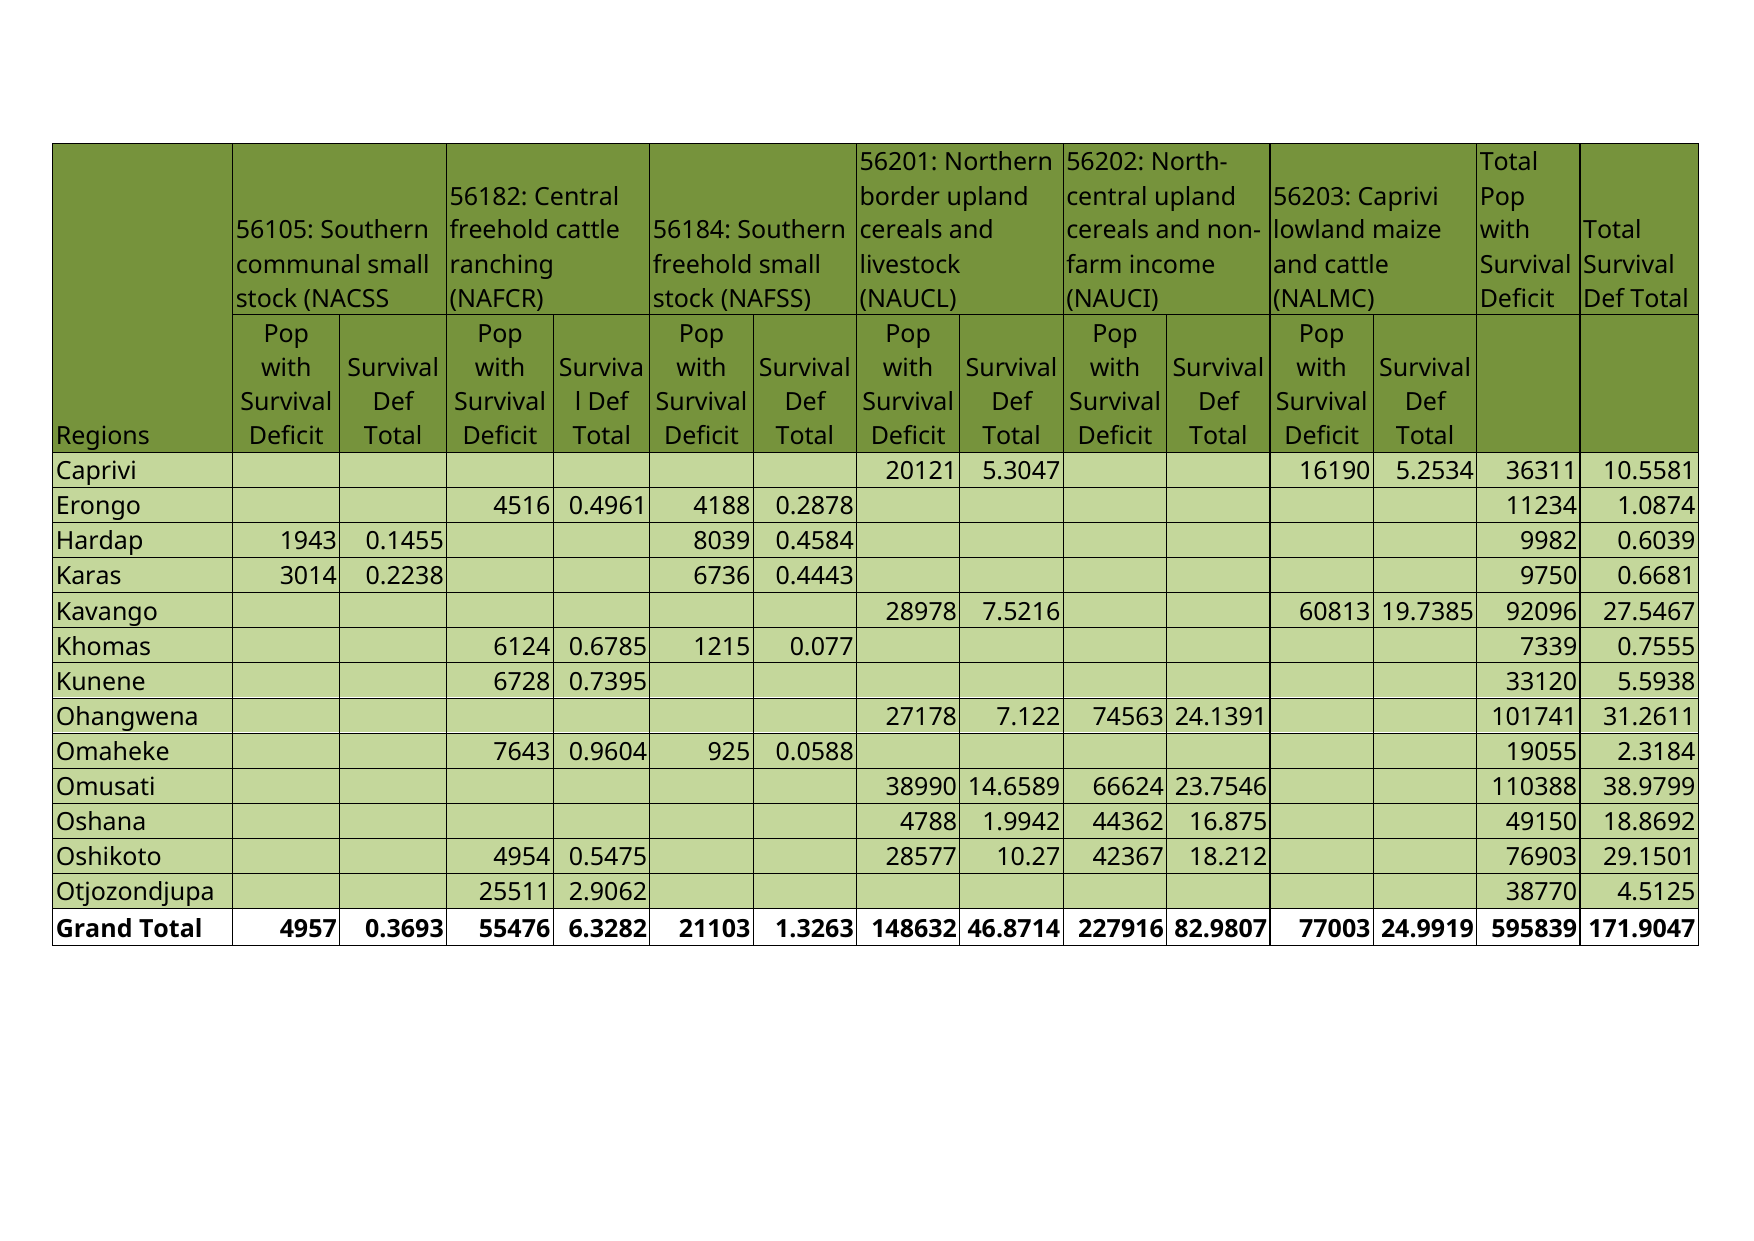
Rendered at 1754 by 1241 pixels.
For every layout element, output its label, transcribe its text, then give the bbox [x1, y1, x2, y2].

table_cell 92096 [1477, 593, 1579, 627]
table_cell 29.1501 [1581, 839, 1698, 873]
table_cell [857, 874, 959, 908]
table_cell 7.5216 [960, 593, 1063, 627]
table_cell 4188 [650, 488, 753, 522]
table_cell [1271, 874, 1373, 908]
table_cell [1064, 523, 1166, 557]
table_cell 14.6589 [960, 769, 1063, 803]
table_cell 0.5475 [554, 839, 649, 873]
table_cell Kavango [53, 593, 232, 627]
table_cell [1064, 558, 1166, 592]
table_cell [754, 804, 856, 838]
table_cell 925 [650, 734, 753, 768]
table_cell 4954 [447, 839, 553, 873]
table_cell [857, 558, 959, 592]
table_cell 4957 [233, 909, 339, 945]
table_cell [340, 593, 446, 627]
table_cell 28978 [857, 593, 959, 627]
table_cell [960, 558, 1063, 592]
table_cell [1167, 488, 1269, 522]
table_cell 9982 [1477, 523, 1579, 557]
table_cell [754, 699, 856, 732]
table_cell [233, 453, 339, 487]
table_cell [857, 523, 959, 557]
table_cell 148632 [857, 909, 959, 945]
table_cell [1271, 523, 1373, 557]
table_cell [447, 523, 553, 557]
table_cell [1374, 558, 1476, 592]
table_cell 8039 [650, 523, 753, 557]
table_cell [233, 769, 339, 803]
table_cell 19.7385 [1374, 593, 1476, 627]
table_cell [857, 488, 959, 522]
table_cell [960, 488, 1063, 522]
table_cell 0.077 [754, 628, 856, 662]
table_cell 49150 [1477, 804, 1579, 838]
table_header 56201: Northern border upland cereals and livestock (NAUCL) [857, 144, 1063, 314]
table_cell Grand Total [53, 909, 232, 945]
table_cell 33120 [1477, 663, 1579, 697]
table_cell Pop with Survival Deficit [1064, 315, 1166, 452]
table_cell 7.122 [960, 699, 1063, 732]
table_cell 16.875 [1167, 804, 1269, 838]
table_header Total Survival Def Total [1581, 144, 1698, 314]
table_cell [650, 453, 753, 487]
table_cell 55476 [447, 909, 553, 945]
table_cell 27178 [857, 699, 959, 732]
table_cell 2.9062 [554, 874, 649, 908]
table_cell [960, 628, 1063, 662]
table_cell 6124 [447, 628, 553, 662]
table_cell [650, 593, 753, 627]
table_cell [233, 839, 339, 873]
table_cell Karas [53, 558, 232, 592]
table_cell 4516 [447, 488, 553, 522]
table_cell 7339 [1477, 628, 1579, 662]
table_cell 0.7555 [1581, 628, 1698, 662]
table_cell Pop with Survival Deficit [857, 315, 959, 452]
table_cell [1581, 315, 1698, 452]
table_cell 42367 [1064, 839, 1166, 873]
table_cell [447, 769, 553, 803]
table_cell 0.6785 [554, 628, 649, 662]
table_cell [554, 769, 649, 803]
table_cell 171.9047 [1581, 909, 1698, 945]
table_cell Omusati [53, 769, 232, 803]
table_cell [650, 663, 753, 697]
table_cell 66624 [1064, 769, 1166, 803]
table_cell 5.3047 [960, 453, 1063, 487]
table_cell [1374, 523, 1476, 557]
table_cell [1167, 453, 1269, 487]
table_cell [960, 874, 1063, 908]
table_cell [754, 874, 856, 908]
table_cell [650, 839, 753, 873]
table_cell [1477, 315, 1579, 452]
table_cell [1064, 874, 1166, 908]
table_cell [650, 804, 753, 838]
table_cell Kunene [53, 663, 232, 697]
table_cell [340, 628, 446, 662]
table_cell [554, 558, 649, 592]
table_cell [1271, 628, 1373, 662]
table_header 56203: Caprivi lowland maize and cattle (NALMC) [1271, 144, 1476, 314]
table_cell 10.5581 [1581, 453, 1698, 487]
table_cell 23.7546 [1167, 769, 1269, 803]
table_cell Hardap [53, 523, 232, 557]
table_cell 38770 [1477, 874, 1579, 908]
table_cell Khomas [53, 628, 232, 662]
table_cell [340, 453, 446, 487]
table_header Regions [53, 144, 232, 452]
table_cell [554, 593, 649, 627]
table_cell [1271, 663, 1373, 697]
table_cell [1374, 769, 1476, 803]
table_cell 11234 [1477, 488, 1579, 522]
table_cell 5.5938 [1581, 663, 1698, 697]
table_cell 18.212 [1167, 839, 1269, 873]
table_cell [1271, 804, 1373, 838]
table_header 56105: Southern communal small stock (NACSS [233, 144, 446, 314]
table_cell [1167, 593, 1269, 627]
table_cell 76903 [1477, 839, 1579, 873]
table_cell [1167, 663, 1269, 697]
table_cell 24.9919 [1374, 909, 1476, 945]
table_cell [554, 453, 649, 487]
table_cell [1167, 558, 1269, 592]
table_cell 0.2878 [754, 488, 856, 522]
table_cell 2.3184 [1581, 734, 1698, 768]
table_cell [340, 488, 446, 522]
table_cell [340, 734, 446, 768]
table_cell 1215 [650, 628, 753, 662]
table_cell 4.5125 [1581, 874, 1698, 908]
table_cell 46.8714 [960, 909, 1063, 945]
table_cell [1167, 523, 1269, 557]
table_cell [233, 874, 339, 908]
table_cell [233, 628, 339, 662]
table_cell 28577 [857, 839, 959, 873]
table_header 56182: Central freehold cattle ranching (NAFCR) [447, 144, 649, 314]
table_cell 595839 [1477, 909, 1579, 945]
table_cell Pop with Survival Deficit [233, 315, 339, 452]
table_cell 38.9799 [1581, 769, 1698, 803]
table_cell 3014 [233, 558, 339, 592]
table_cell Survival Def Total [340, 315, 446, 452]
table_cell 0.1455 [340, 523, 446, 557]
table_cell [1271, 839, 1373, 873]
table_cell [1271, 558, 1373, 592]
table_cell [1167, 628, 1269, 662]
table_cell [447, 699, 553, 732]
table_cell [960, 523, 1063, 557]
table_cell 101741 [1477, 699, 1579, 732]
table_cell [447, 593, 553, 627]
table_cell [1064, 734, 1166, 768]
table_cell 6.3282 [554, 909, 649, 945]
table_cell 31.2611 [1581, 699, 1698, 732]
table_cell 25511 [447, 874, 553, 908]
table_cell [340, 699, 446, 732]
table_cell [340, 663, 446, 697]
table_cell [857, 628, 959, 662]
table_cell [233, 593, 339, 627]
table_header Total Pop with Survival Deficit [1477, 144, 1579, 314]
table_cell [650, 699, 753, 732]
table_cell Caprivi [53, 453, 232, 487]
table_cell Pop with Survival Deficit [447, 315, 553, 452]
table_cell Survival Def Total [960, 315, 1063, 452]
table_cell 44362 [1064, 804, 1166, 838]
table_cell 0.6681 [1581, 558, 1698, 592]
table_cell [1374, 874, 1476, 908]
table_cell 7643 [447, 734, 553, 768]
table_cell [754, 769, 856, 803]
table_cell [754, 453, 856, 487]
table_cell [754, 663, 856, 697]
table_cell [340, 874, 446, 908]
table_cell [1064, 663, 1166, 697]
table_cell [233, 734, 339, 768]
table_cell [447, 453, 553, 487]
table_cell 1.0874 [1581, 488, 1698, 522]
table_cell [1167, 874, 1269, 908]
table_cell 36311 [1477, 453, 1579, 487]
table_cell Erongo [53, 488, 232, 522]
table_cell 18.8692 [1581, 804, 1698, 838]
table_cell 4788 [857, 804, 959, 838]
table_cell [1374, 663, 1476, 697]
table_cell [857, 734, 959, 768]
table_cell 20121 [857, 453, 959, 487]
table_cell 77003 [1271, 909, 1373, 945]
table_cell Survival Def Total [754, 315, 856, 452]
table_cell [1374, 488, 1476, 522]
table_cell [960, 734, 1063, 768]
table_cell Survival Def Total [554, 315, 649, 452]
table_cell Survival Def Total [1374, 315, 1476, 452]
table_cell [233, 663, 339, 697]
table_cell Otjozondjupa [53, 874, 232, 908]
table_cell [1271, 699, 1373, 732]
table_cell 0.6039 [1581, 523, 1698, 557]
table_cell [233, 488, 339, 522]
table_cell 0.3693 [340, 909, 446, 945]
table_cell [1271, 488, 1373, 522]
table_cell [650, 874, 753, 908]
table_cell 19055 [1477, 734, 1579, 768]
table_cell [960, 663, 1063, 697]
table_cell [1064, 593, 1166, 627]
table_cell 0.0588 [754, 734, 856, 768]
table_cell [754, 839, 856, 873]
table_cell Pop with Survival Deficit [650, 315, 753, 452]
table_cell [650, 769, 753, 803]
table_cell [1271, 734, 1373, 768]
table_cell [1374, 734, 1476, 768]
table_cell [554, 523, 649, 557]
table_header 56184: Southern freehold small stock (NAFSS) [650, 144, 856, 314]
table_cell [1064, 628, 1166, 662]
table_cell 5.2534 [1374, 453, 1476, 487]
table_cell 1943 [233, 523, 339, 557]
table_cell 38990 [857, 769, 959, 803]
table_cell 0.4443 [754, 558, 856, 592]
table_cell [1374, 628, 1476, 662]
table_cell [233, 804, 339, 838]
table_cell 1.9942 [960, 804, 1063, 838]
table_cell [1374, 699, 1476, 732]
table_cell 0.4961 [554, 488, 649, 522]
table_cell 1.3263 [754, 909, 856, 945]
table_cell [1374, 839, 1476, 873]
table_cell [340, 804, 446, 838]
table_cell 6728 [447, 663, 553, 697]
table_cell [447, 804, 553, 838]
table_cell Oshana [53, 804, 232, 838]
table_cell 21103 [650, 909, 753, 945]
table_cell Ohangwena [53, 699, 232, 732]
table_cell 27.5467 [1581, 593, 1698, 627]
table_cell 0.2238 [340, 558, 446, 592]
table_cell [340, 769, 446, 803]
table_cell [1271, 769, 1373, 803]
table_cell [340, 839, 446, 873]
table_cell Omaheke [53, 734, 232, 768]
table_header 56202: North-central upland cereals and non-farm income (NAUCI) [1064, 144, 1269, 314]
table_cell 60813 [1271, 593, 1373, 627]
table_cell [754, 593, 856, 627]
table_cell 0.9604 [554, 734, 649, 768]
table_cell 9750 [1477, 558, 1579, 592]
table_cell 110388 [1477, 769, 1579, 803]
table_cell 227916 [1064, 909, 1166, 945]
table_cell 6736 [650, 558, 753, 592]
table_cell Survival Def Total [1167, 315, 1269, 452]
table_cell [447, 558, 553, 592]
table_cell 0.4584 [754, 523, 856, 557]
table_cell Pop with Survival Deficit [1271, 315, 1373, 452]
table_cell 24.1391 [1167, 699, 1269, 732]
table_cell 10.27 [960, 839, 1063, 873]
table_cell [554, 804, 649, 838]
table_cell [1167, 734, 1269, 768]
table_cell 82.9807 [1167, 909, 1269, 945]
table_cell 74563 [1064, 699, 1166, 732]
table_cell Oshikoto [53, 839, 232, 873]
table_cell [1374, 804, 1476, 838]
table_cell [1064, 488, 1166, 522]
table_cell [857, 663, 959, 697]
table_cell [1064, 453, 1166, 487]
table_cell 0.7395 [554, 663, 649, 697]
table_cell [554, 699, 649, 732]
table_cell [233, 699, 339, 732]
table_cell 16190 [1271, 453, 1373, 487]
